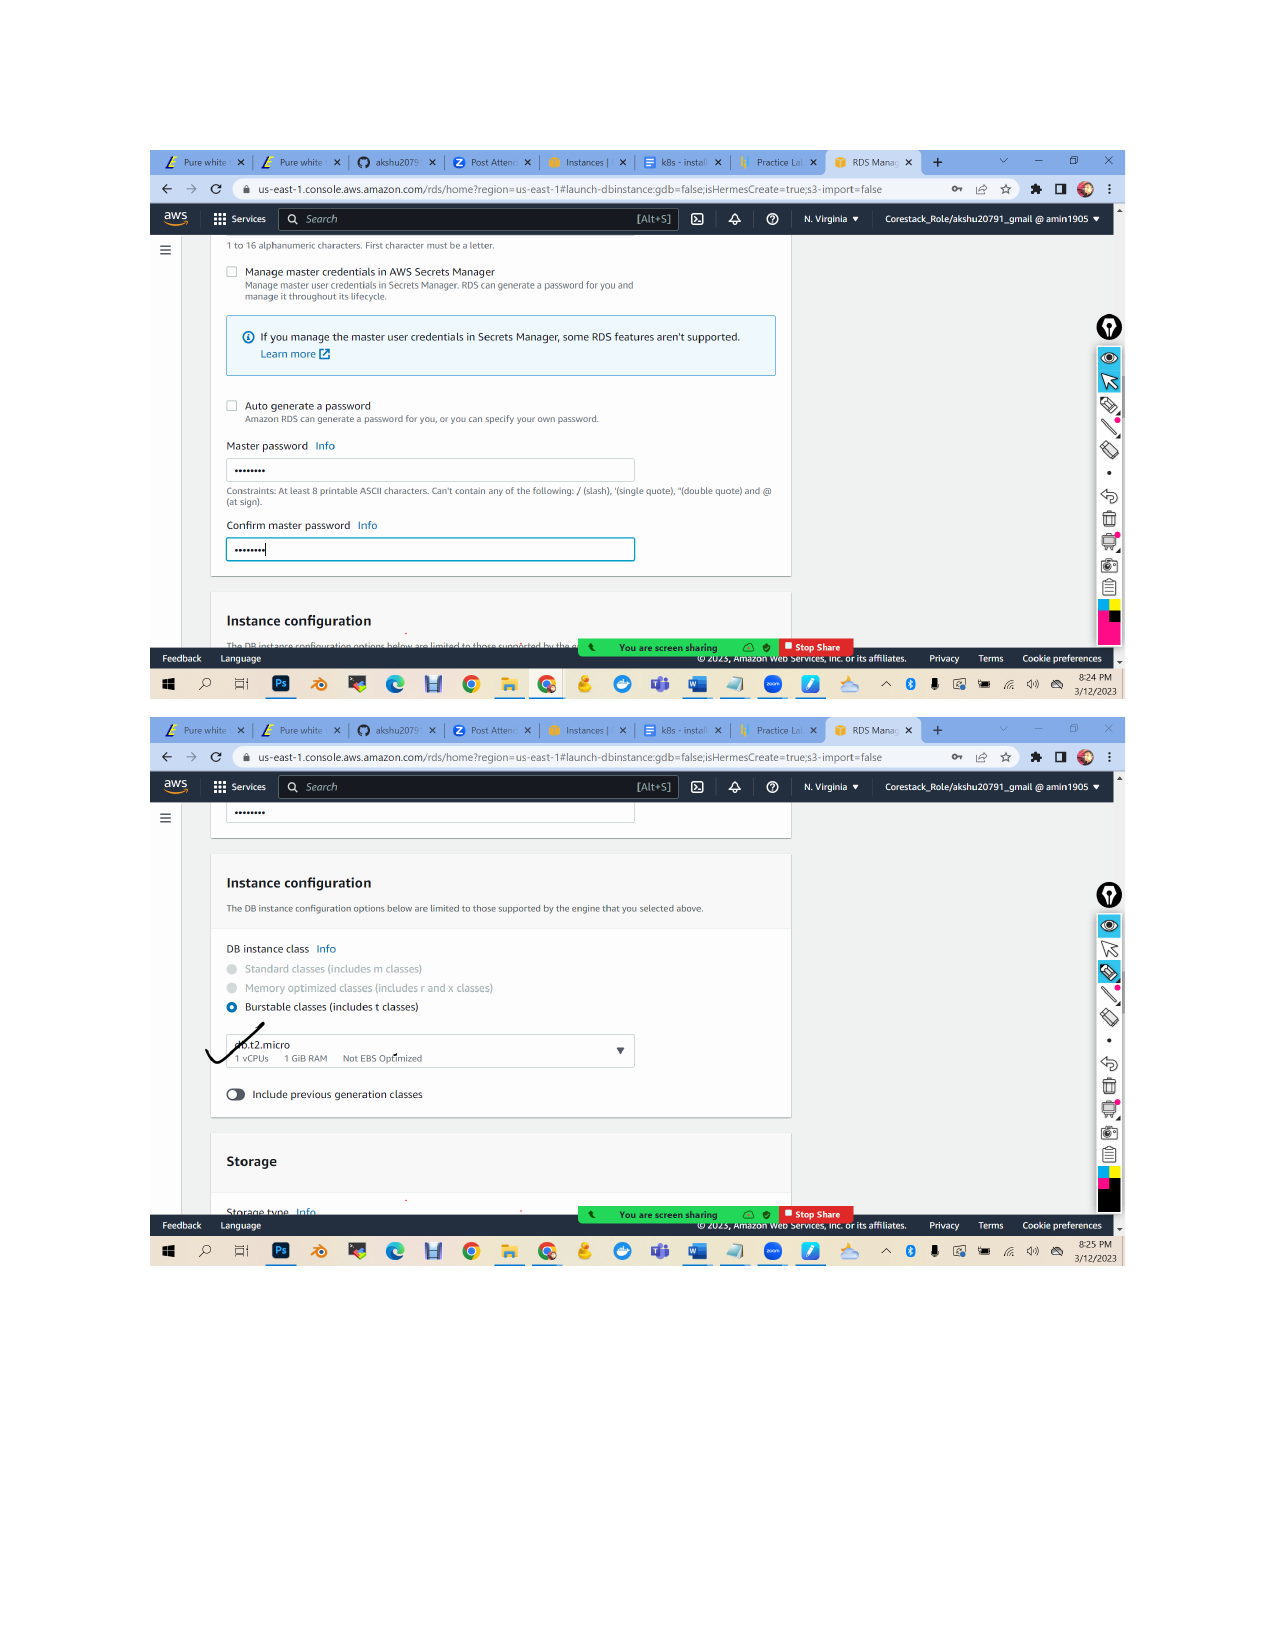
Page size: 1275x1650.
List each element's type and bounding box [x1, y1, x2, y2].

picture [150, 717, 1125, 1266]
picture [150, 150, 1125, 699]
